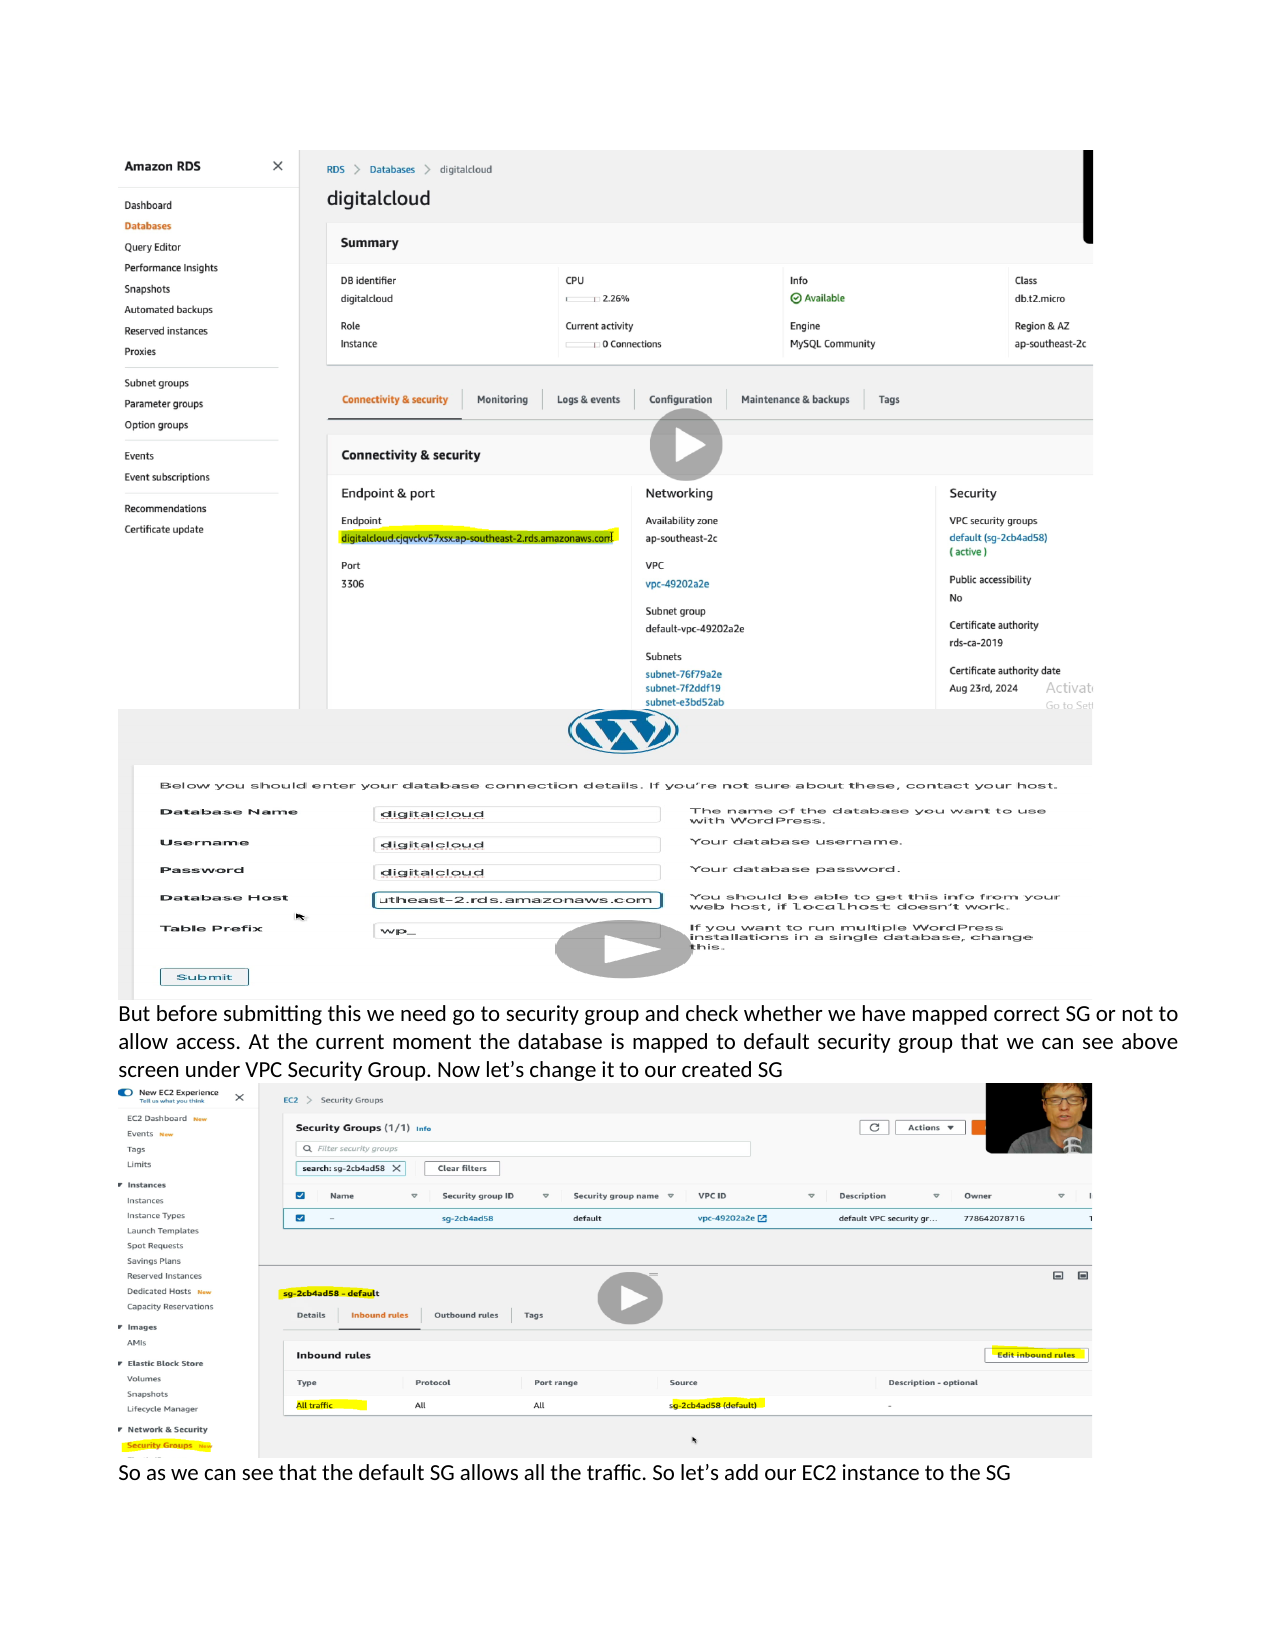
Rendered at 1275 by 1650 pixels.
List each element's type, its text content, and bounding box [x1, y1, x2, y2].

text So as we can see that the default SG allows all the traffic. So let’s add our EC2 instance to the SG [118, 1458, 1181, 1486]
picture [118, 1083, 1093, 1458]
text But before submitting this we need go to security group and check whether we have mapped correct SG or not to allow access. At the current moment the database is mapped to default security group that we can see above screen under VPC Security Group. Now let’s change it to our created SG [118, 999, 1181, 1083]
picture [118, 150, 1094, 1000]
